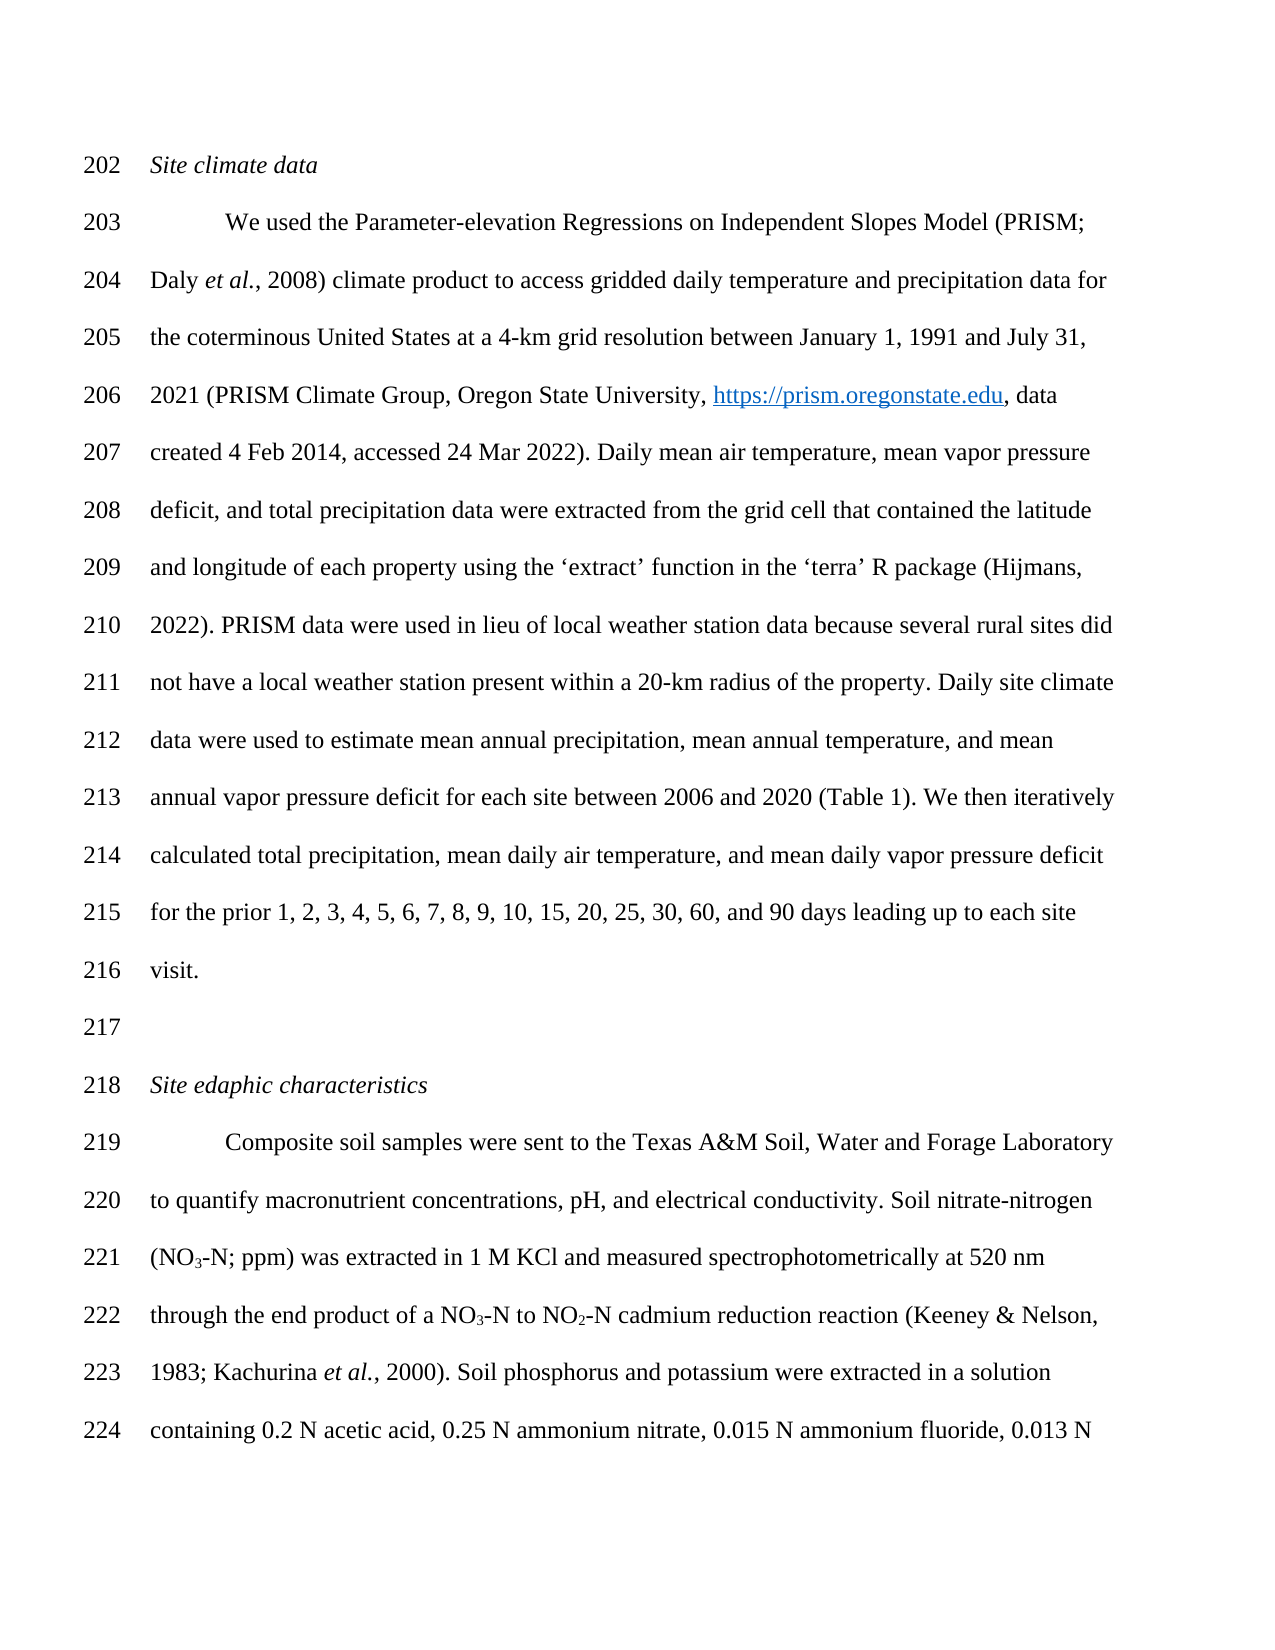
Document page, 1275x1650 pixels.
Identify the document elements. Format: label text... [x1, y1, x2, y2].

text We used the Parameter-elevation Regressions on Independent Slopes Model (PRISM; Daly et al., 2008) climate product to access gridded daily temperature and precipitation data for the coterminous United States at a 4-km grid resolution between January 1, 1991 and July 31, 2021 (PRISM Climate Group, Oregon State University, https://prism.oregonstate.edu, data created 4 Feb 2014, accessed 24 Mar 2022). Daily mean air temperature, mean vapor pressure deficit, and total precipitation data were extracted from the grid cell that contained the latitude and longitude of each property using the ‘extract’ function in the ‘terra’ R package (Hijmans, 2022). PRISM data were used in lieu of local weather station data because several rural sites did not have a local weather station present within a 20-km radius of the property. Daily site climate data were used to estimate mean annual precipitation, mean annual temperature, and mean annual vapor pressure deficit for each site between 2006 and 2020 (Table 1). We then iteratively calculated total precipitation, mean daily air temperature, and mean daily vapor pressure deficit for the prior 1, 2, 3, 4, 5, 6, 7, 8, 9, 10, 15, 20, 25, 30, 60, and 90 days leading up to each site visit. [150, 207, 1125, 984]
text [150, 1127, 1125, 1444]
text Site edaphic characteristics [150, 1070, 1125, 1099]
text Site climate data [150, 150, 1125, 179]
